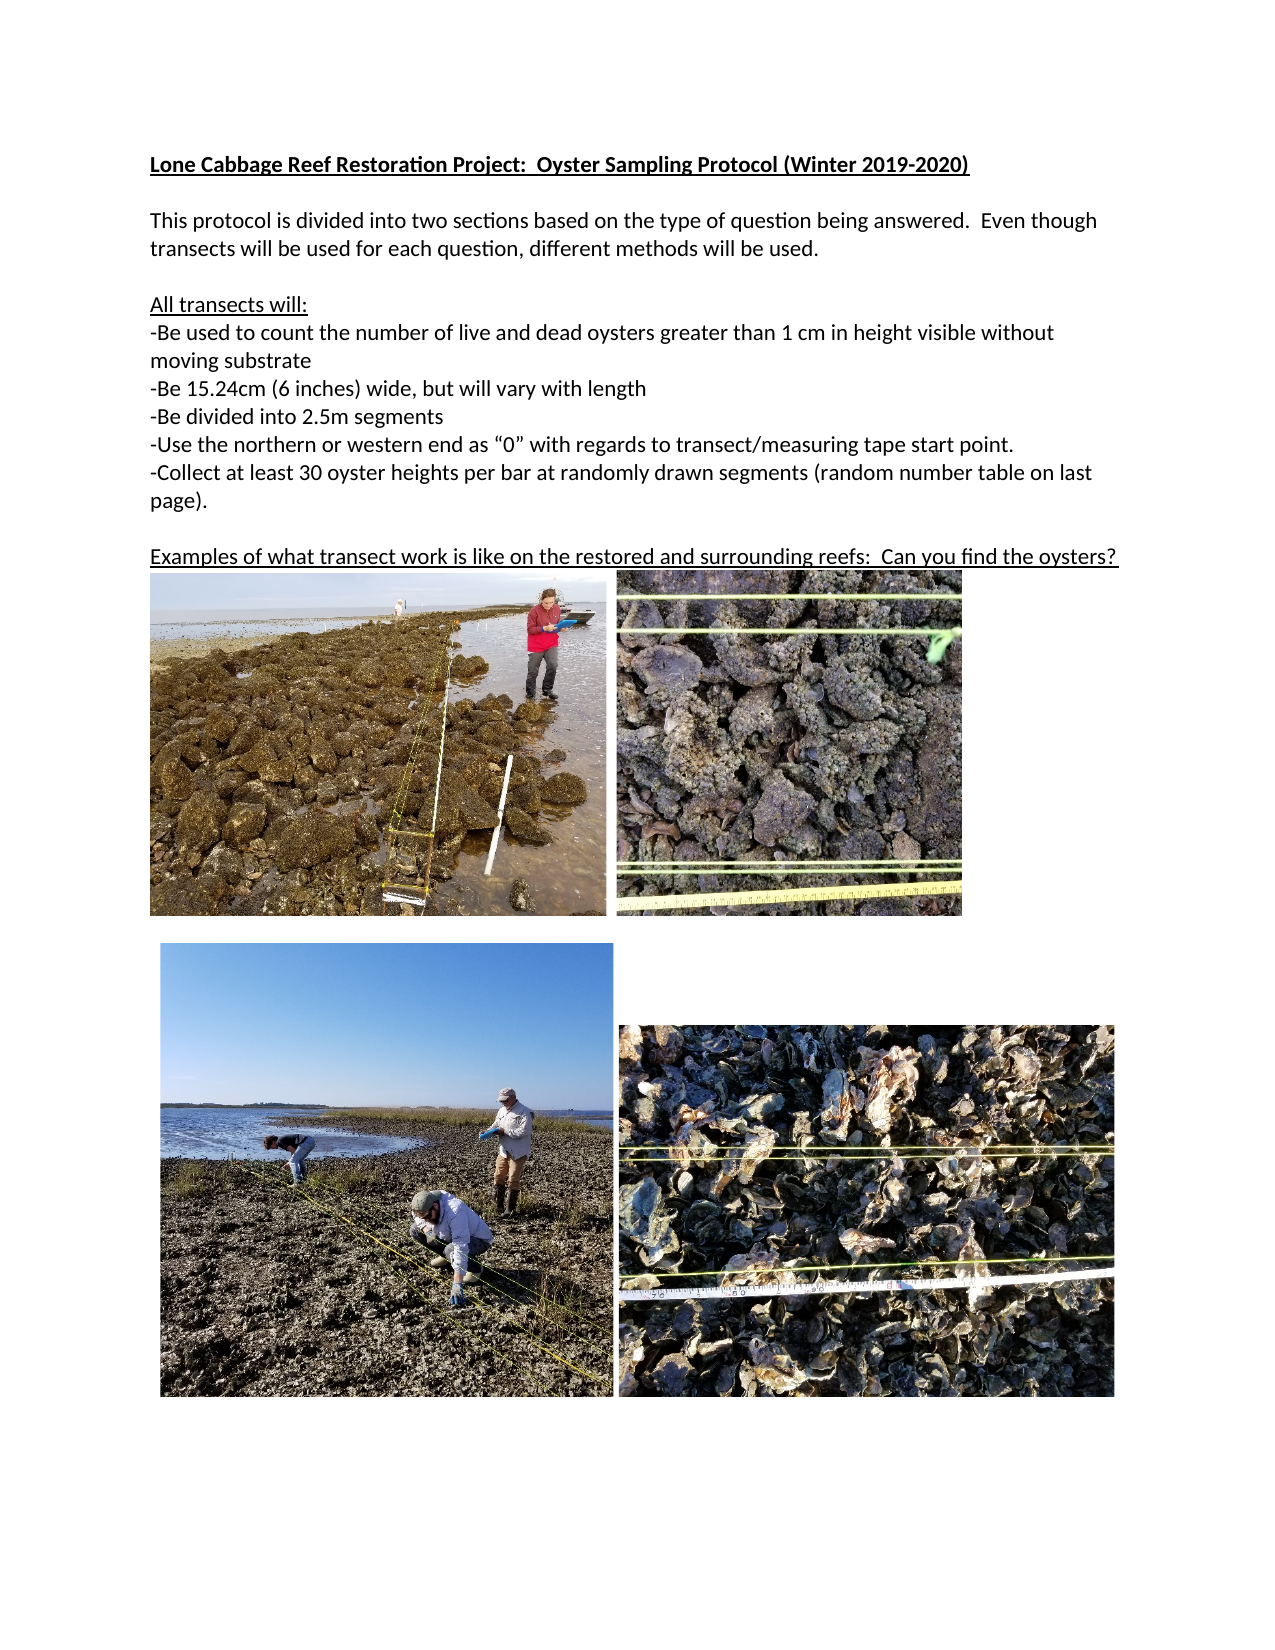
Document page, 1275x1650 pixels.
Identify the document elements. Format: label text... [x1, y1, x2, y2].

picture [618, 1025, 1115, 1397]
text -Be 15.24cm (6 inches) wide, but will vary with length [150, 374, 1125, 402]
text Examples of what transect work is like on the restored and surrounding reefs: Can you find the oysters? [150, 542, 1125, 570]
text -Be divided into 2.5m segments [150, 402, 1125, 430]
picture [150, 573, 607, 916]
text -Use the northern or western end as “0” with regards to transect/measuring tape start point. [150, 430, 1125, 458]
picture [160, 943, 614, 1397]
picture [616, 570, 962, 916]
text This protocol is divided into two sections based on the type of question being answered. Even though transects will be used for each question, different methods will be used. [150, 206, 1125, 262]
text Lone Cabbage Reef Restoration Project: Oyster Sampling Protocol (Winter 2019-2020) [150, 150, 1125, 178]
text -Collect at least 30 oyster heights per bar at randomly drawn segments (random number table on last page). [150, 458, 1125, 514]
text All transects will: [150, 290, 1125, 318]
text -Be used to count the number of live and dead oysters greater than 1 cm in height visible without moving substrate [150, 318, 1125, 374]
